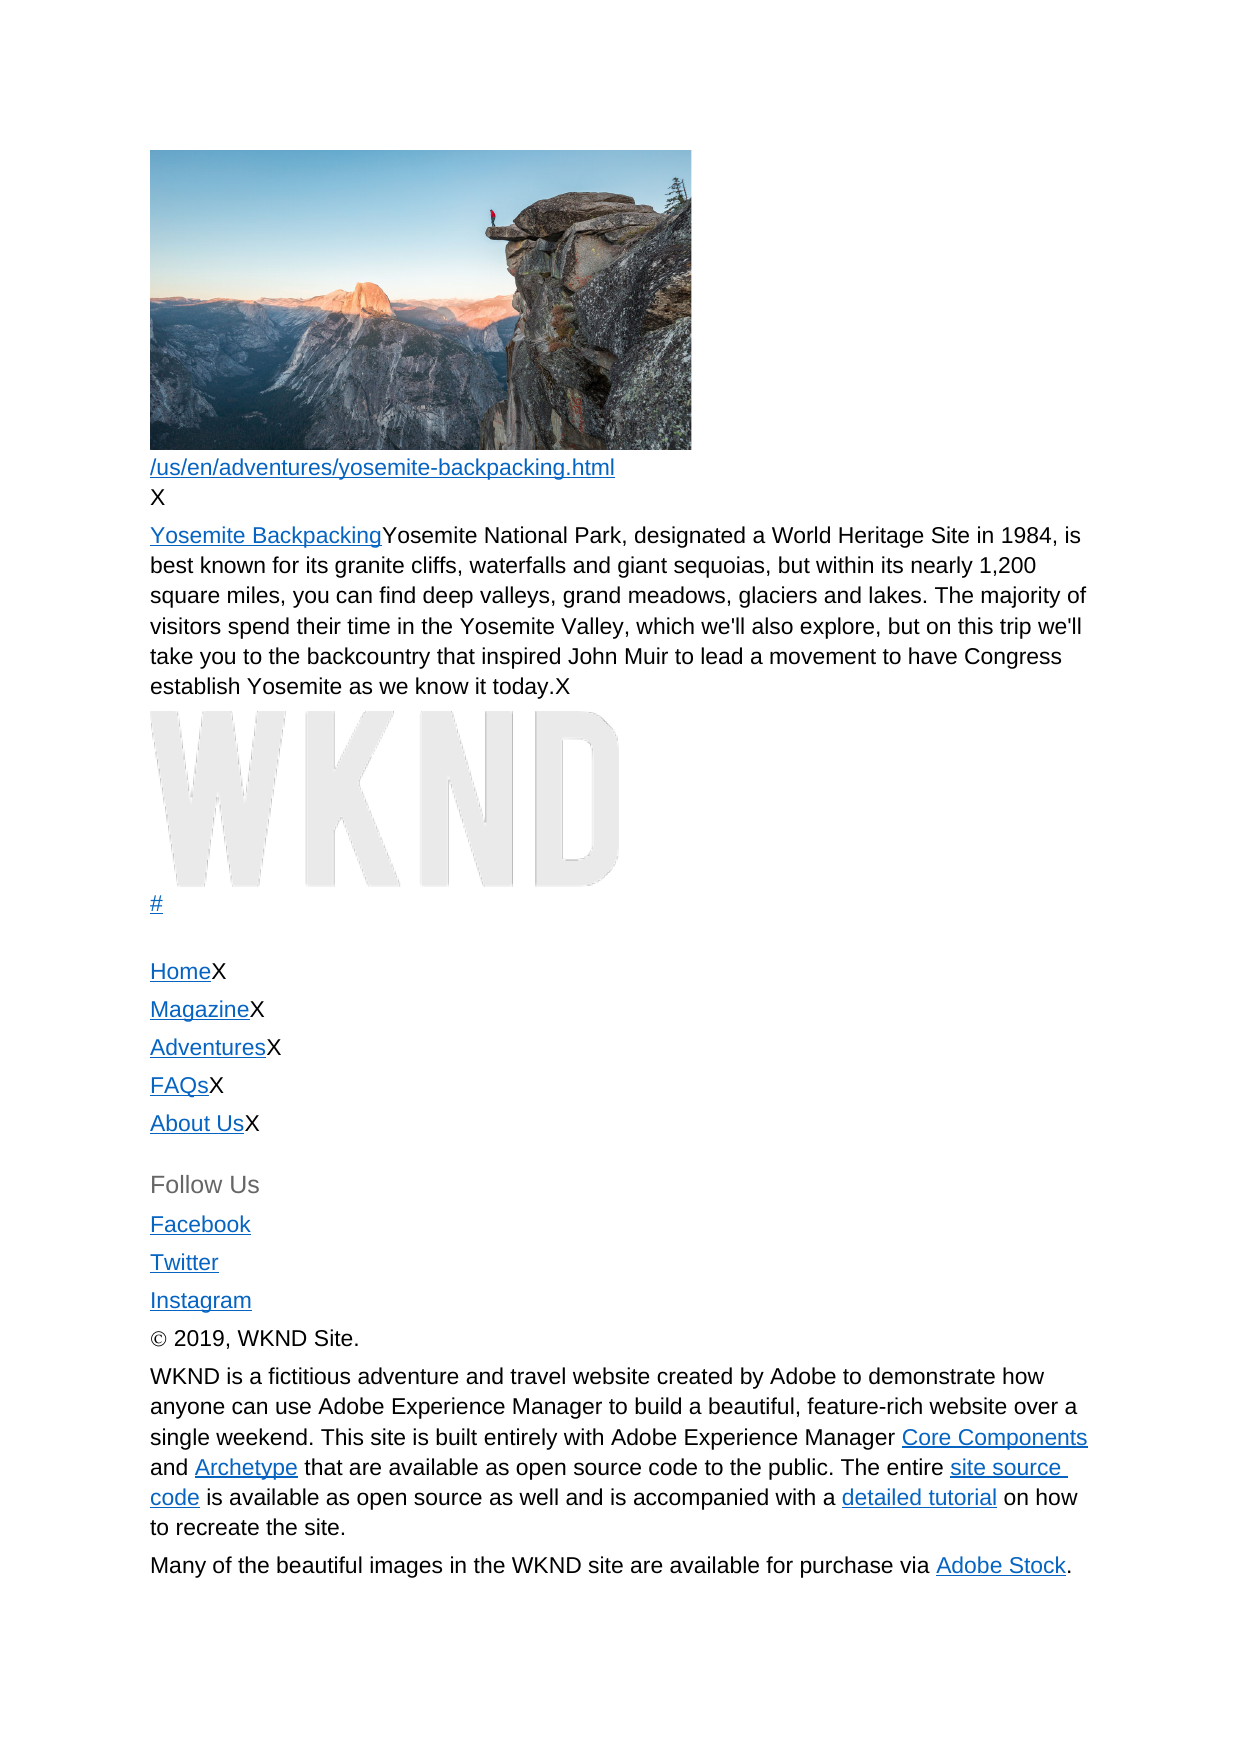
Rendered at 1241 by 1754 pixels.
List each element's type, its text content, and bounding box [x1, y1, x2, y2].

picture [150, 150, 692, 450]
text Instagram [150, 1287, 1090, 1313]
text Many of the beautiful images in the WKND site are available for purchase via Adobe Stock. [150, 1552, 1090, 1578]
text WKND is a fictitious adventure and travel website created by Adobe to demonstrate how anyone can use Adobe Experience Manager to build a beautiful, feature-rich website over a single weekend. This site is built entirely with Adobe Experience Manager Core Components and Archetype that are available as open source code to the public. The entire site source code is available as open source as well and is accompanied with a detailed tutorial on how to recreate the site. [150, 1363, 1090, 1541]
text Facebook [150, 1211, 1090, 1237]
picture [150, 711, 619, 887]
text Ⓒ 2019, WKND Site. [150, 1325, 1090, 1351]
text Twitter [150, 1249, 1090, 1275]
subtitle Follow Us [150, 1170, 1090, 1198]
